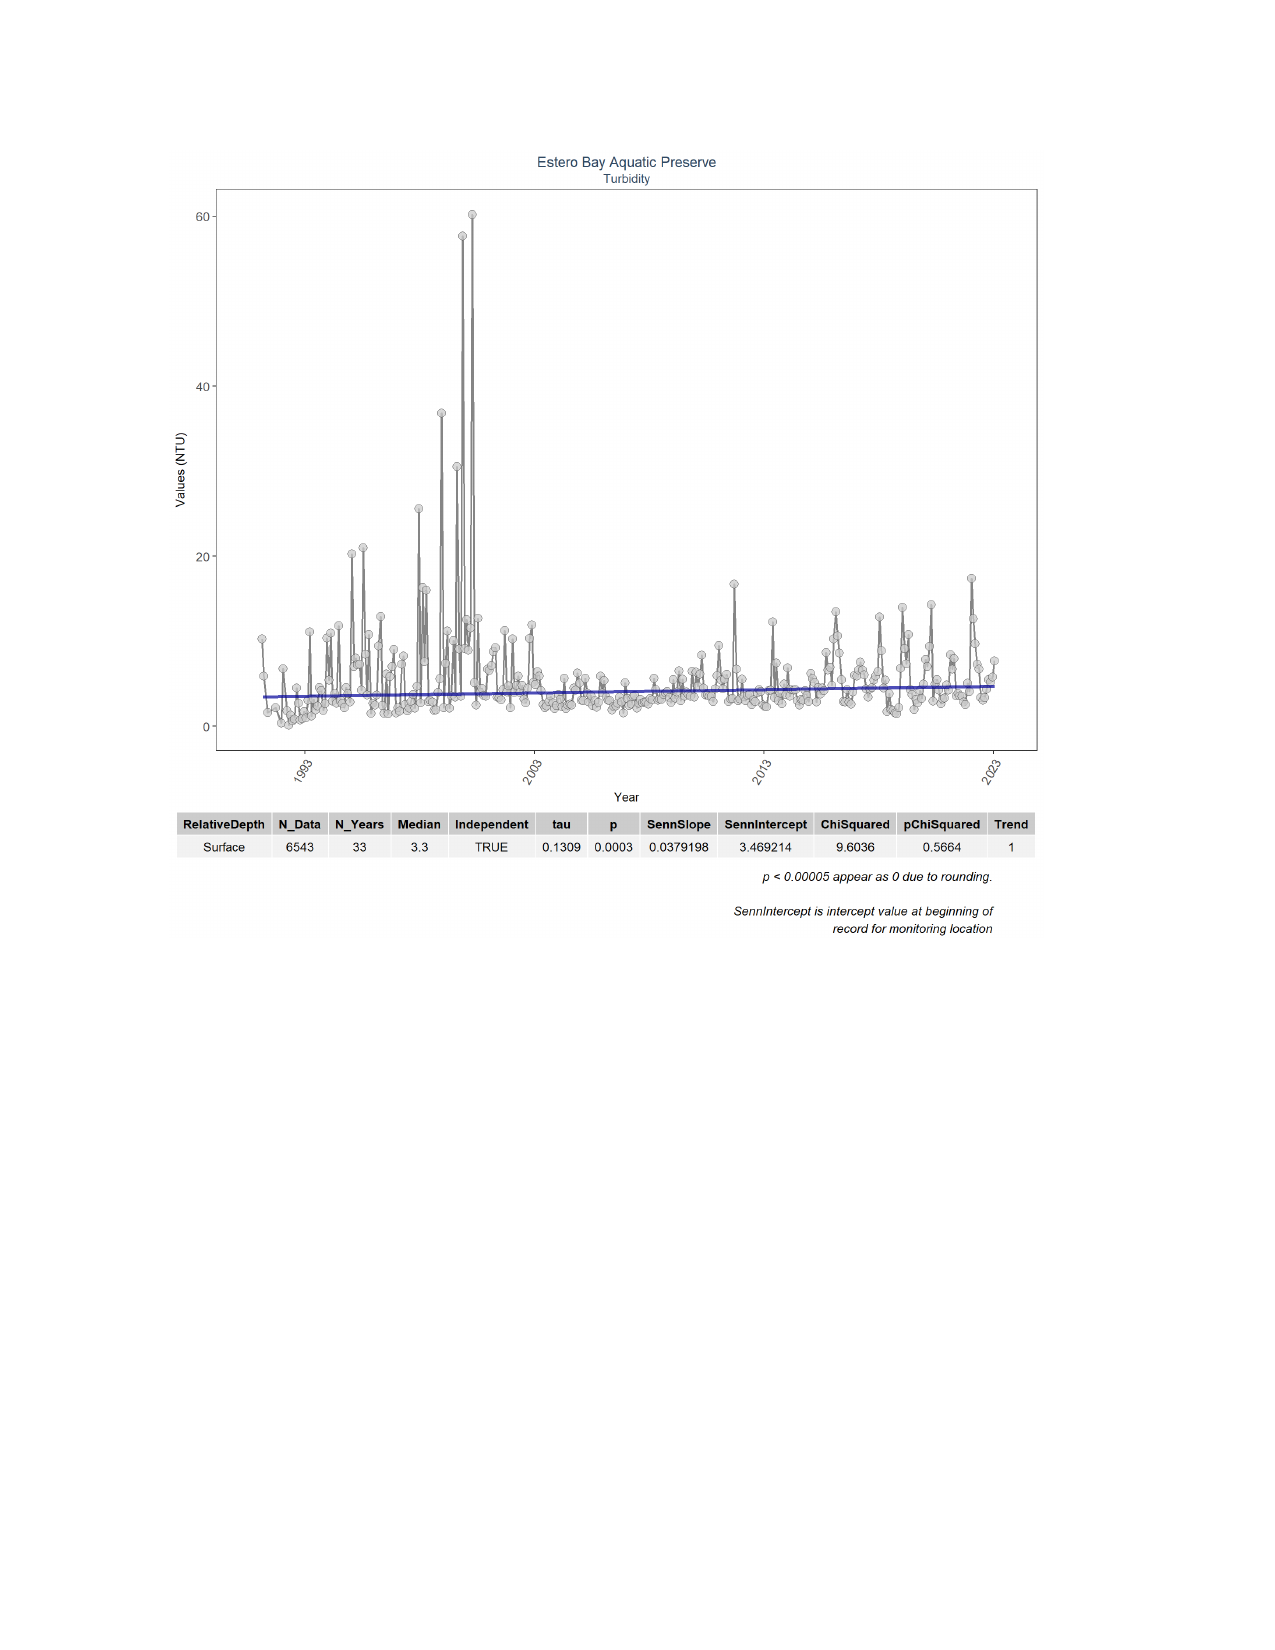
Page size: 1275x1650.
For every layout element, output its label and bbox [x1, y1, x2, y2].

picture [168, 150, 1044, 938]
